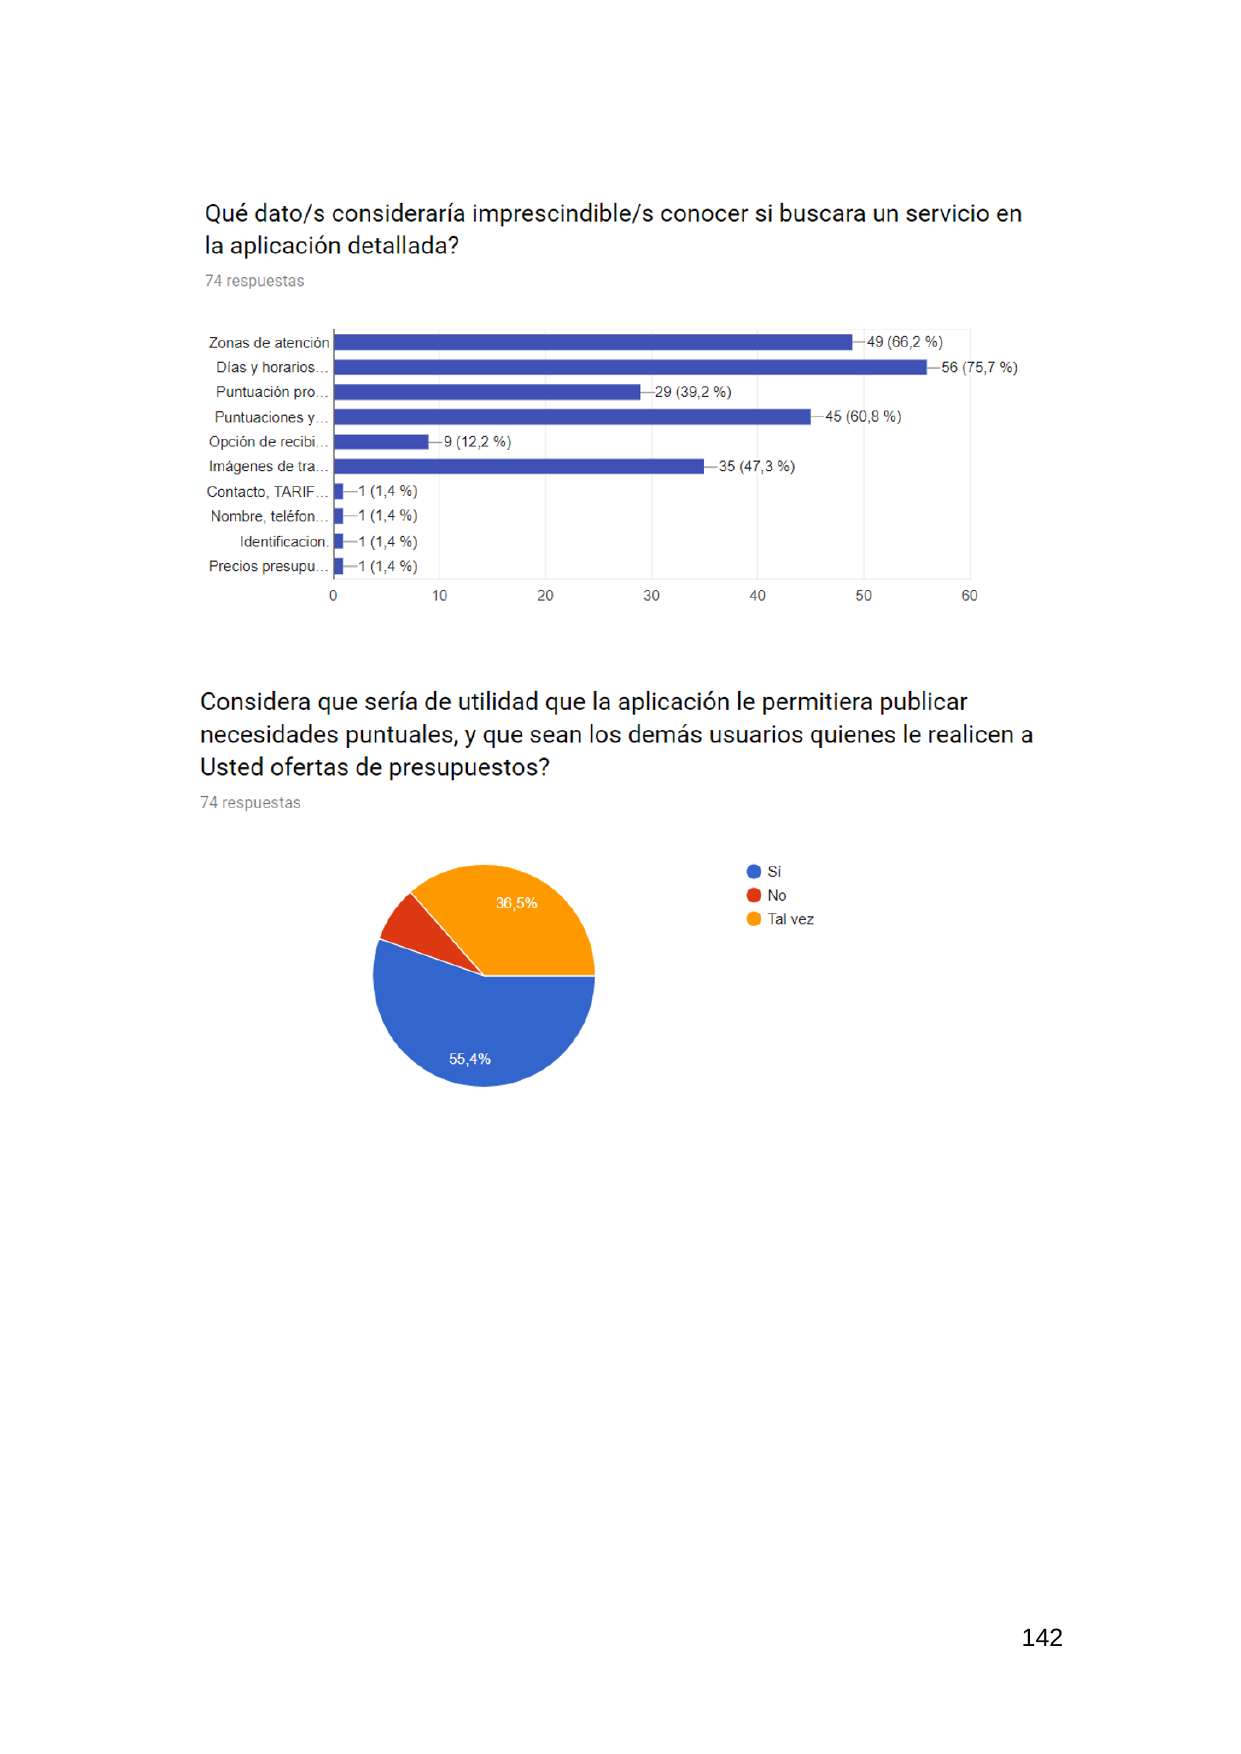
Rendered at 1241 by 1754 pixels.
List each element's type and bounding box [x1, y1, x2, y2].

picture [177, 177, 1063, 1136]
